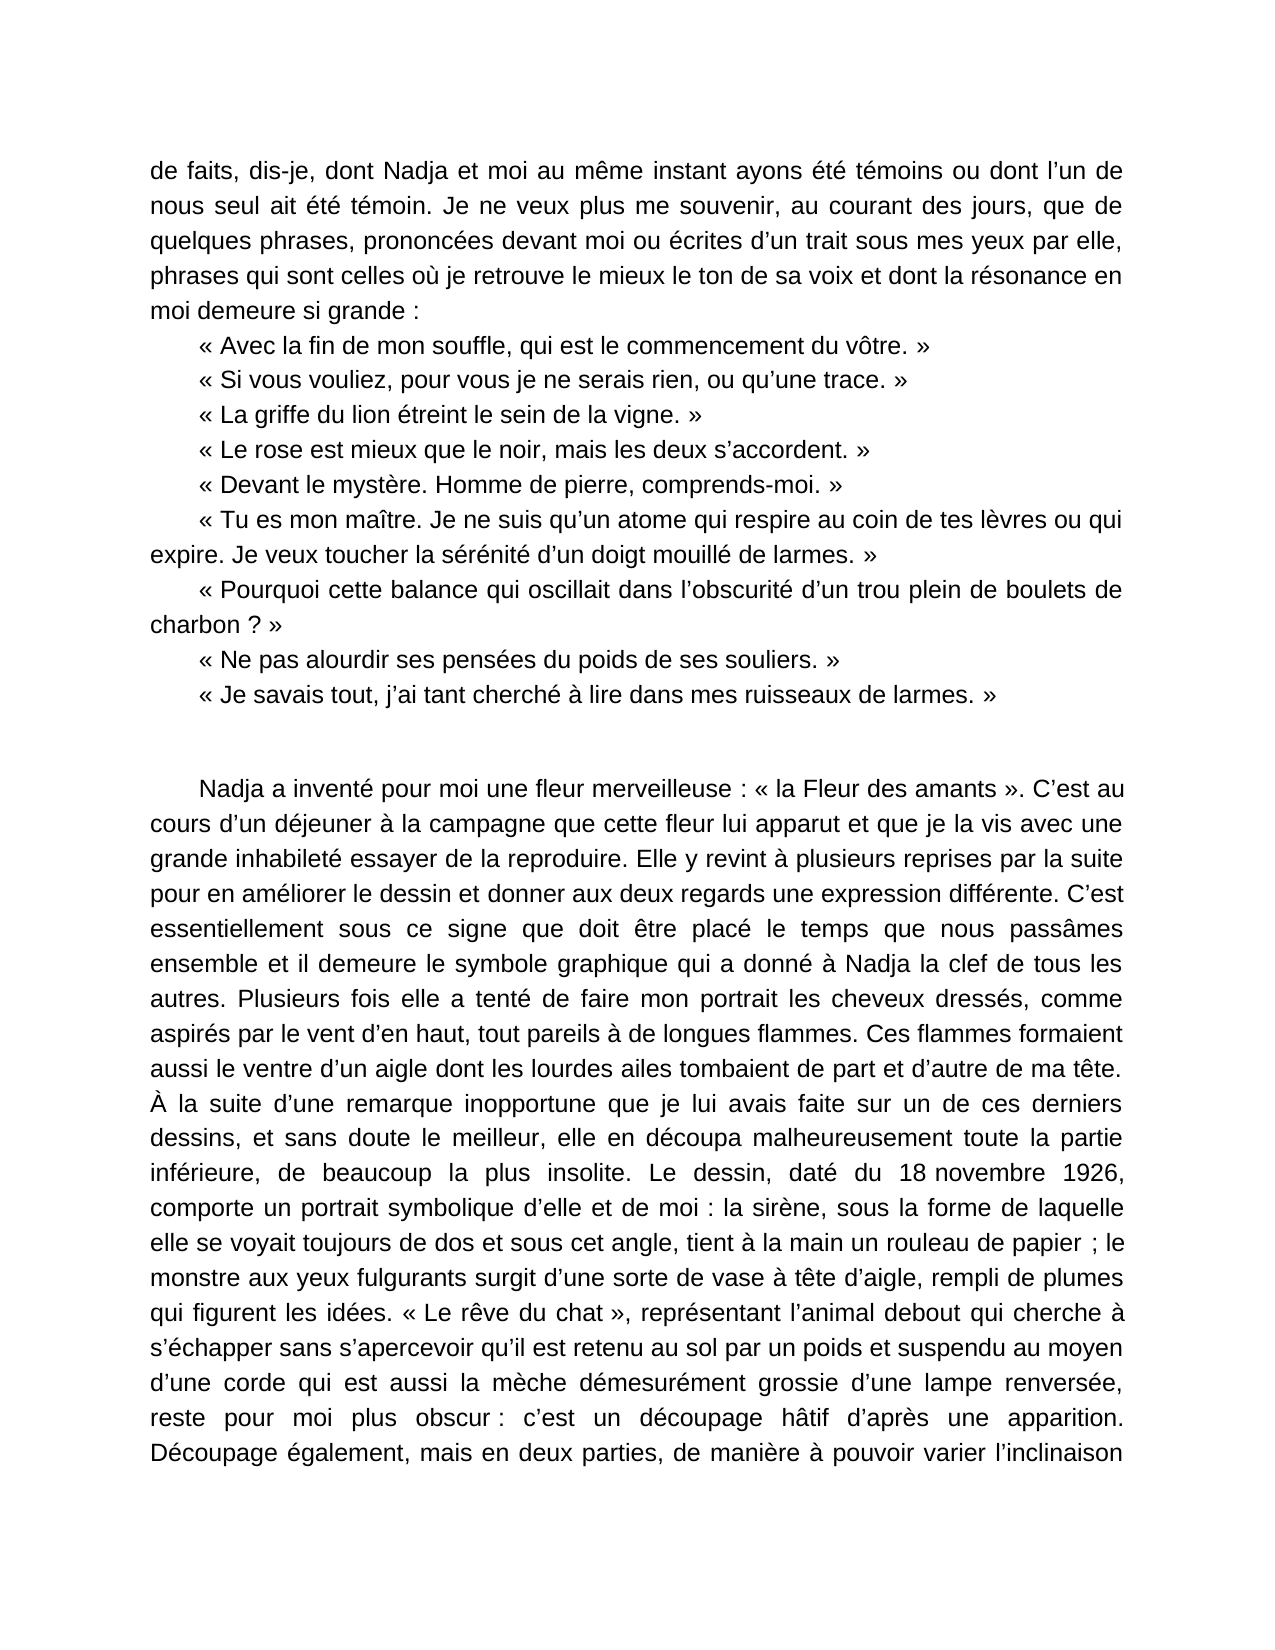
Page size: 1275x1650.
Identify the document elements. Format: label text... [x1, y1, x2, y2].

text « Avec la fin de mon souffle, qui est le commencement du vôtre. » [150, 324, 1125, 359]
text « Ne pas alourdir ses pensées du poids de ses souliers. » [150, 638, 1125, 673]
text « La griffe du lion étreint le sein de la vigne. » [150, 394, 1125, 429]
text « Si vous vouliez, pour vous je ne serais rien, ou qu’une trace. » [150, 359, 1125, 394]
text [150, 150, 1125, 324]
text « Pourquoi cette balance qui oscillait dans l’obscurité d’un trou plein de boulets de charbon ? » [150, 569, 1125, 638]
text « Devant le mystère. Homme de pierre, comprends-moi. » [150, 464, 1125, 499]
text « Je savais tout, j’ai tant cherché à lire dans mes ruisseaux de larmes. » [150, 673, 1125, 708]
text « Le rose est mieux que le noir, mais les deux s’accordent. » [150, 429, 1125, 464]
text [150, 768, 1125, 1466]
text « Tu es mon maître. Je ne suis qu’un atome qui respire au coin de tes lèvres ou qui expire. Je veux toucher la sérénité d’un doigt mouillé de larmes. » [150, 499, 1125, 569]
